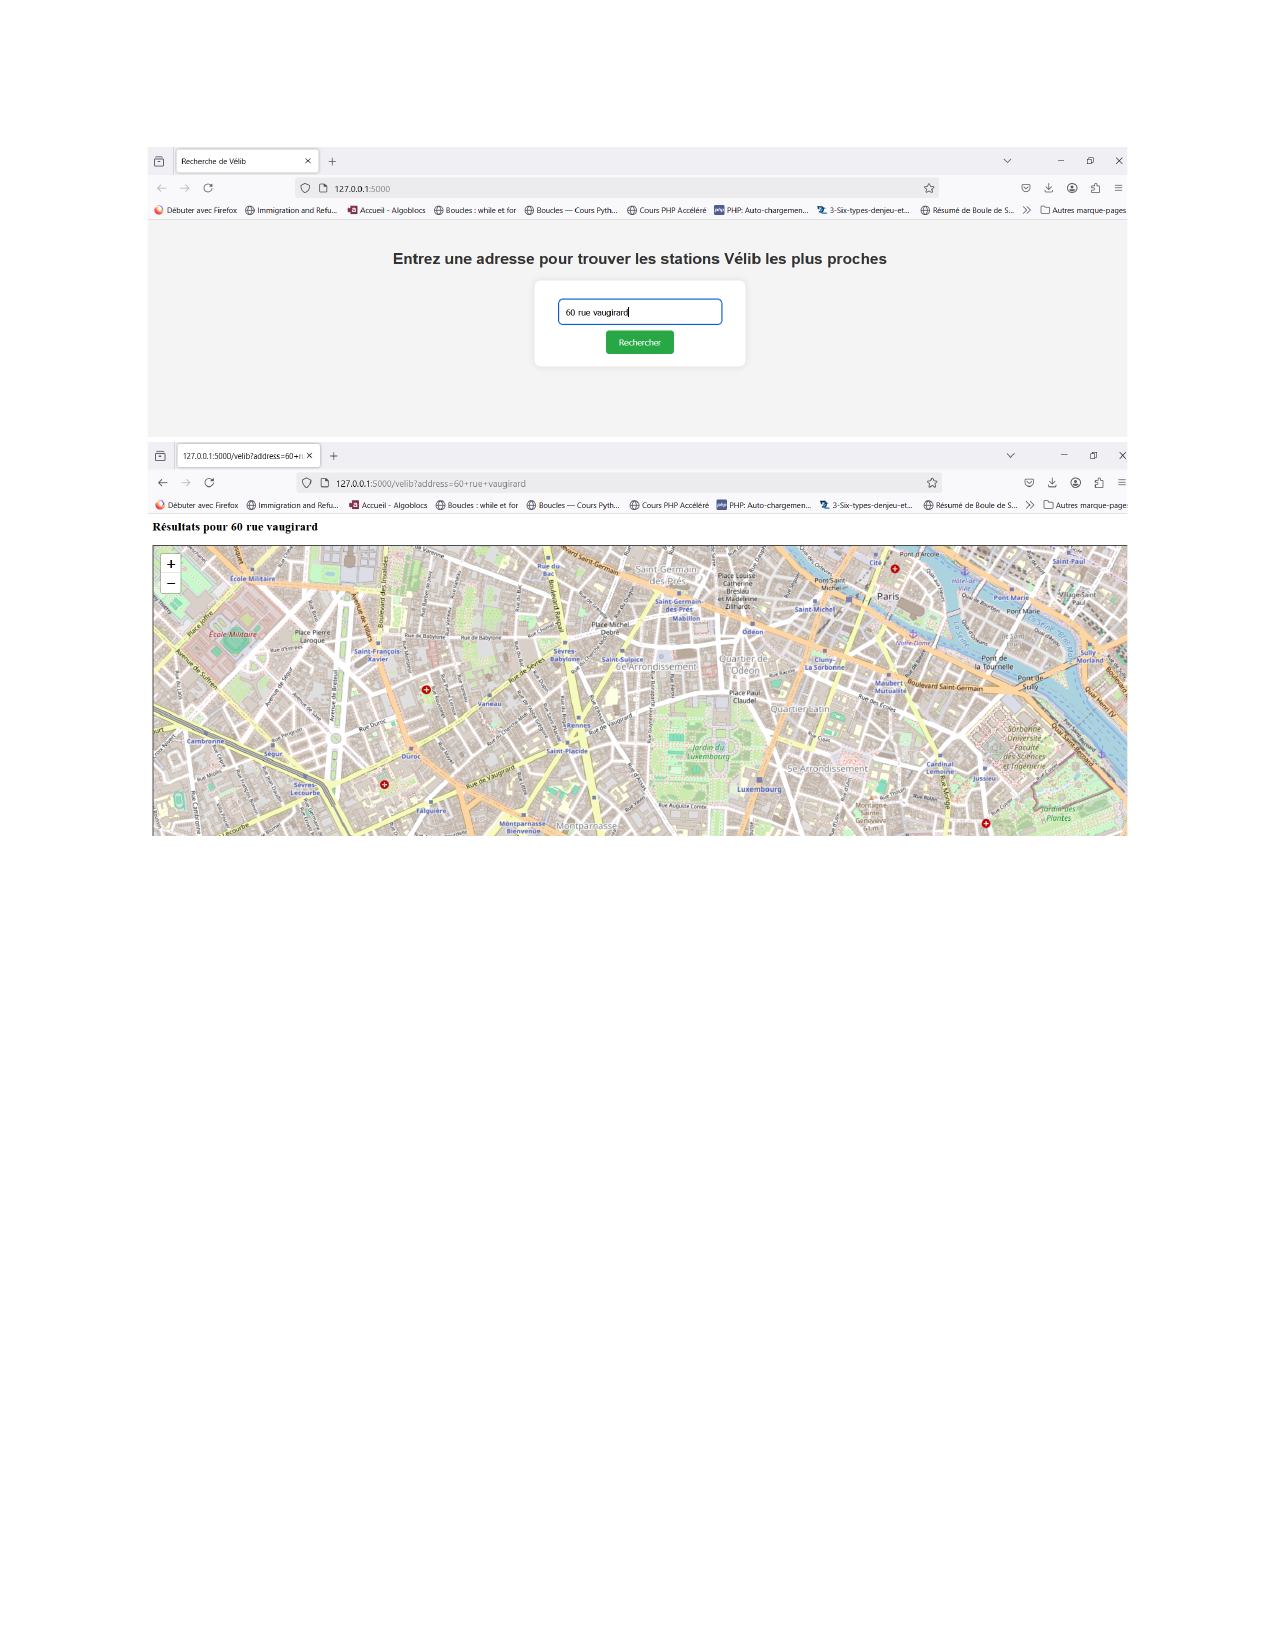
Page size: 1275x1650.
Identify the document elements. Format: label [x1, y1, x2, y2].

picture [147, 147, 1128, 437]
picture [147, 442, 1128, 836]
